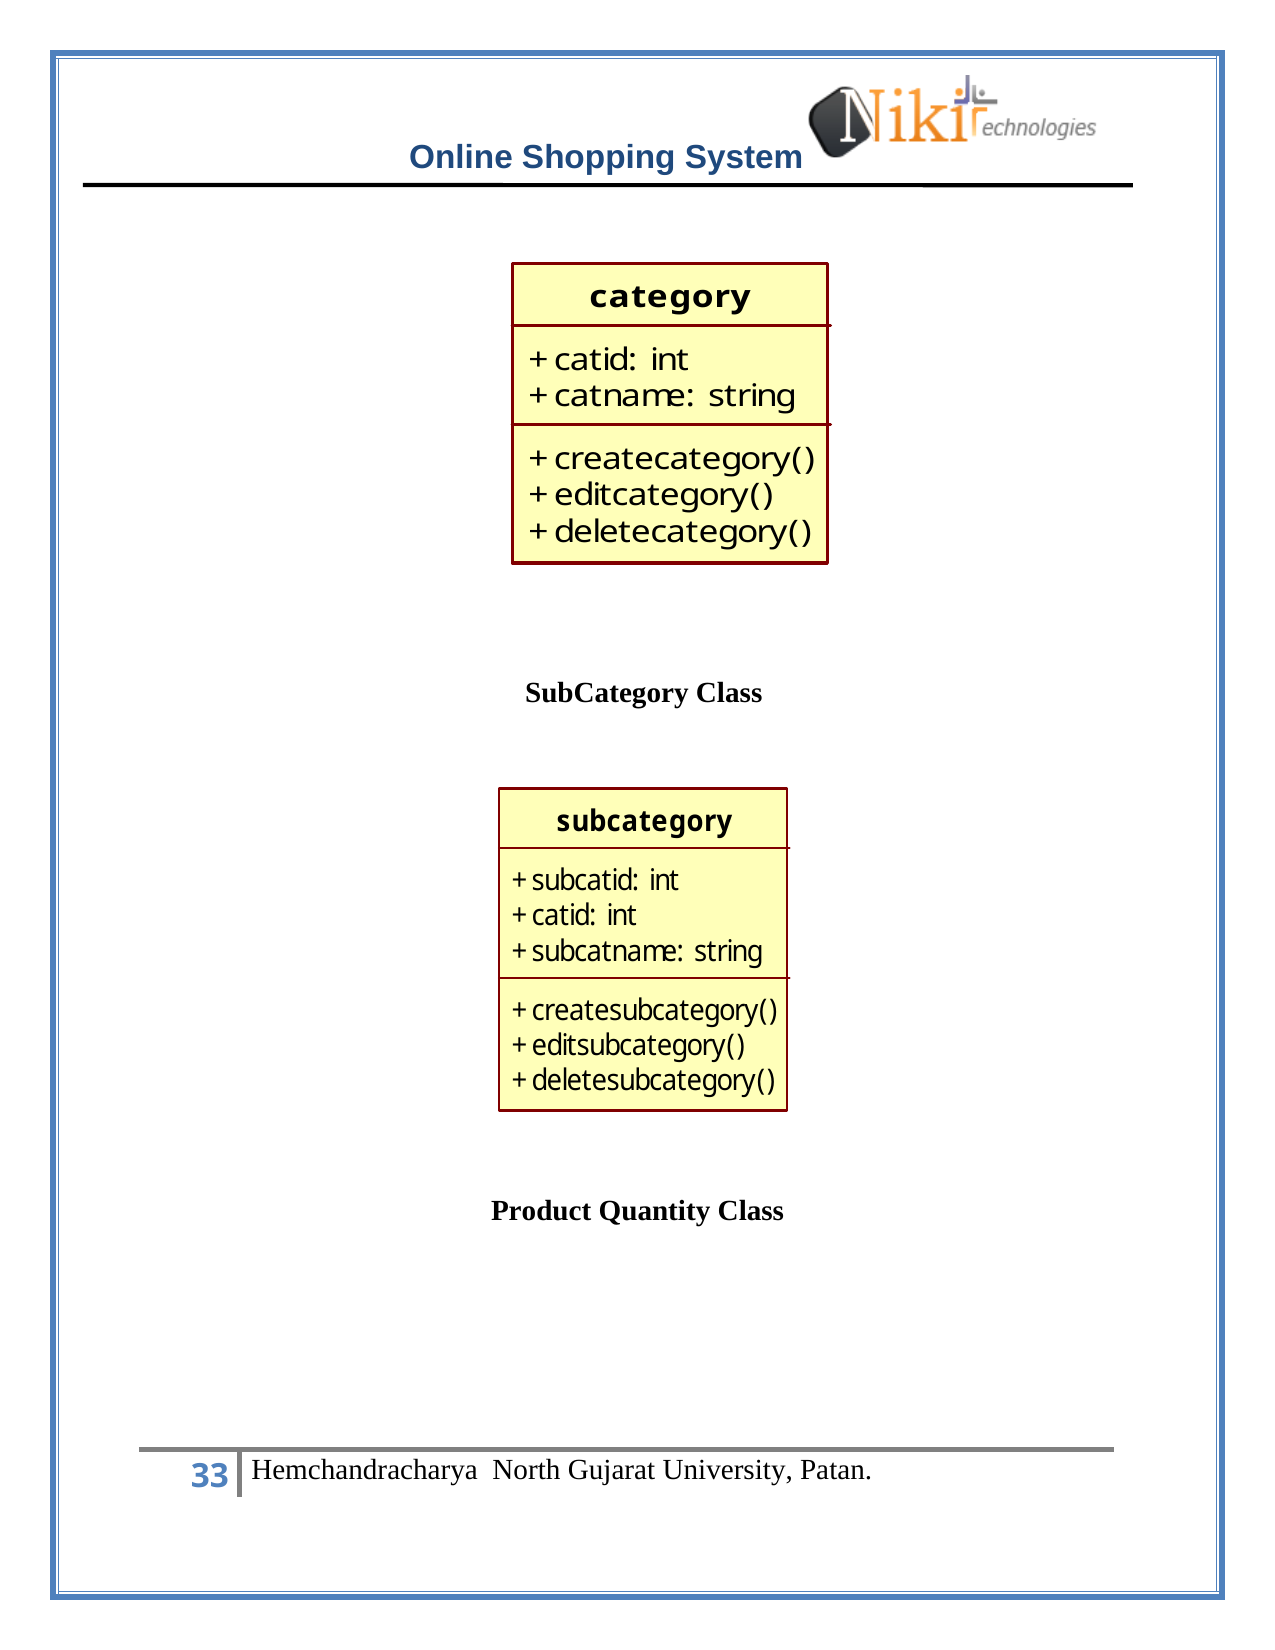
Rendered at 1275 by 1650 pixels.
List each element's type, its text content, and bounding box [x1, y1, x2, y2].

picture [803, 75, 1103, 169]
text Product Quantity Class [150, 1193, 1125, 1227]
text SubCategory Class [525, 675, 1125, 708]
